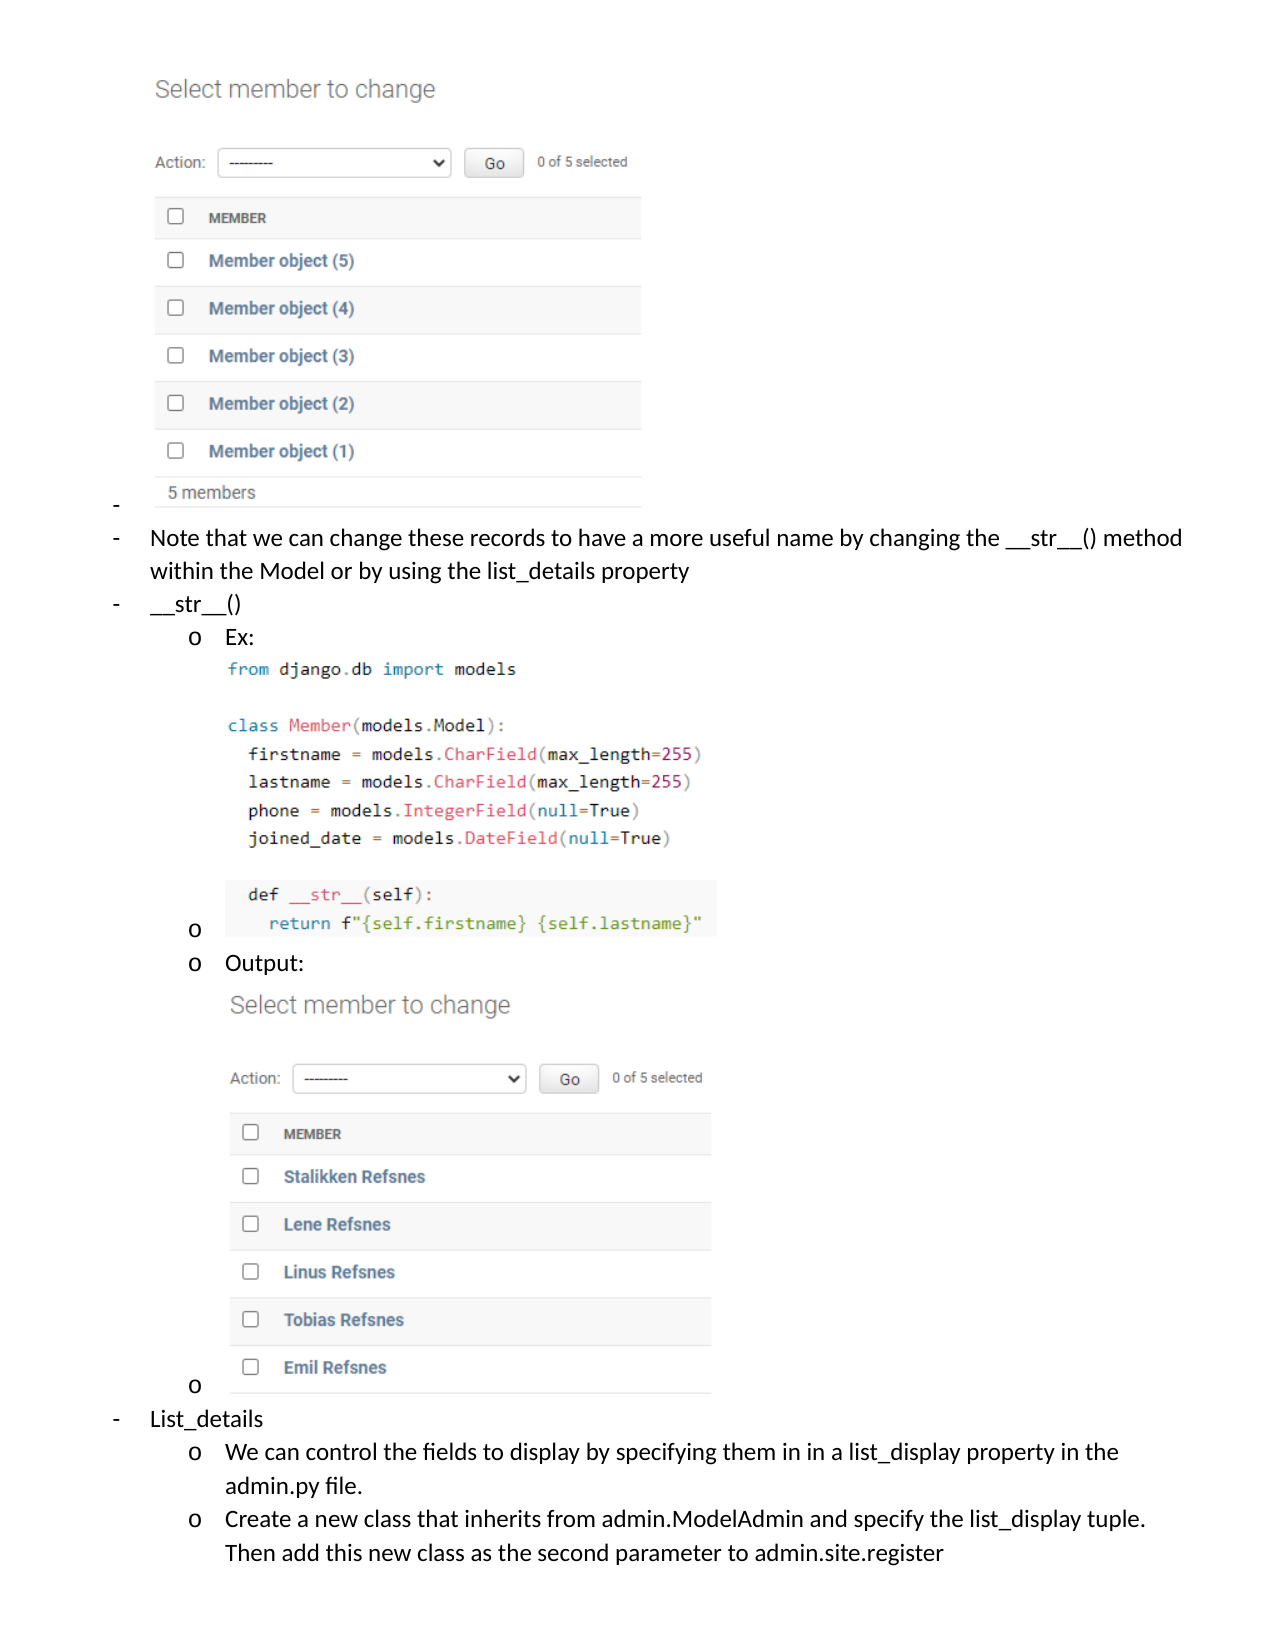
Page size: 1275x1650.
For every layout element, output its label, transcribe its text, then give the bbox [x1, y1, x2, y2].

list __str__() [112, 588, 1200, 619]
picture [150, 75, 642, 514]
picture [225, 981, 712, 1394]
list Create a new class that inherits from admin.ModelAdmin and specify the list_display tuple. Then add this new class as the second parameter to admin.site.register [187, 1503, 1200, 1567]
list Output: [187, 948, 1200, 979]
list Ex: [187, 621, 1200, 653]
picture [225, 655, 717, 938]
list Note that we can change these records to have a more useful name by changing the __str__() method within the Model or by using the list_details property [112, 522, 1200, 586]
list We can control the fields to display by specifying them in in a list_display property in the admin.py file. [187, 1436, 1200, 1500]
list List_details [112, 1403, 1200, 1433]
